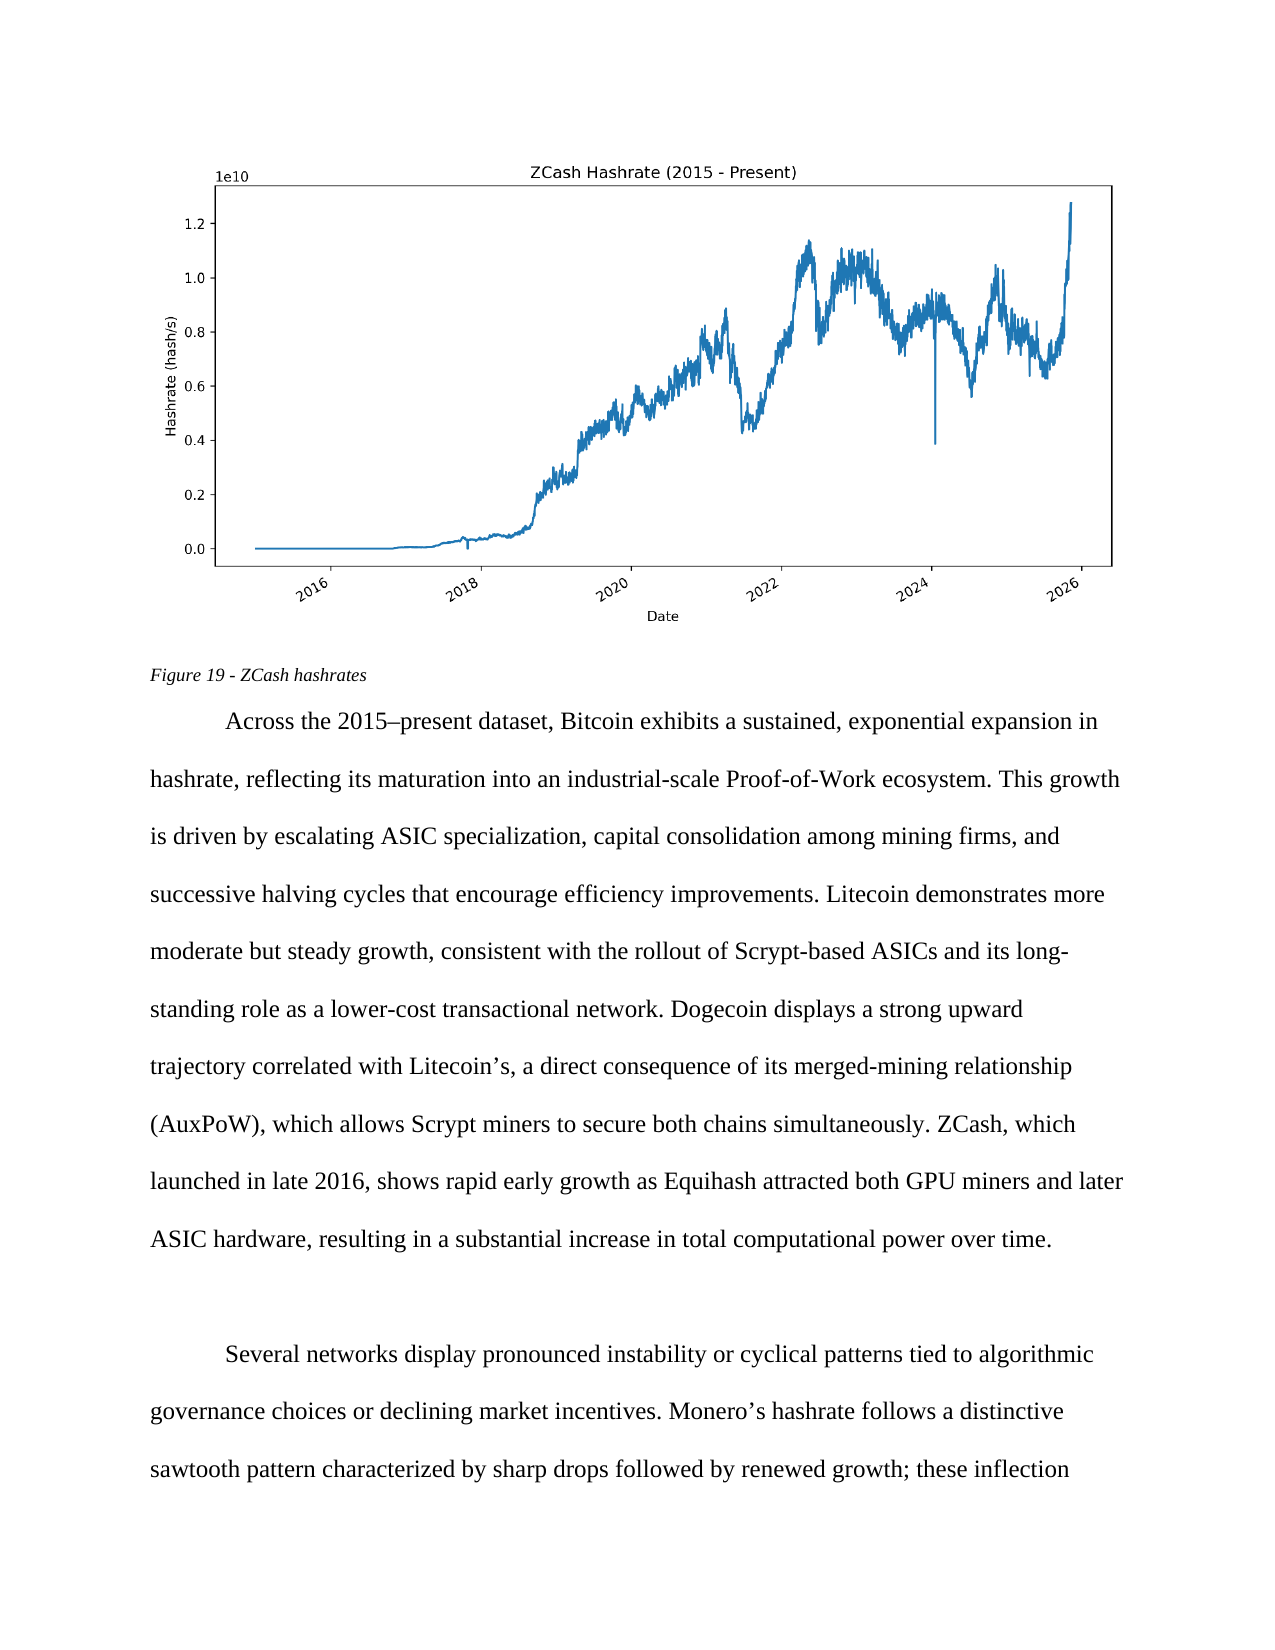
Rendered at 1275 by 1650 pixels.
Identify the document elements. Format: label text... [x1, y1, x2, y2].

picture [150, 150, 1125, 638]
text Figure 19 - ZCash hashrates [150, 664, 1125, 685]
text Across the 2015–present dataset, Bitcoin exhibits a sustained, exponential expansion in hashrate, reflecting its maturation into an industrial-scale Proof-of-Work ecosystem. This growth is driven by escalating ASIC specialization, capital consolidation among mining firms, and successive halving cycles that encourage efficiency improvements. Litecoin demonstrates more moderate but steady growth, consistent with the rollout of Scrypt-based ASICs and its long-standing role as a lower-cost transactional network. Dogecoin displays a strong upward trajectory correlated with Litecoin’s, a direct consequence of its merged-mining relationship (AuxPoW), which allows Scrypt miners to secure both chains simultaneously. ZCash, which launched in late 2016, shows rapid early growth as Equihash attracted both GPU miners and later ASIC hardware, resulting in a substantial increase in total computational power over time. [150, 706, 1125, 1252]
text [150, 1339, 1125, 1482]
